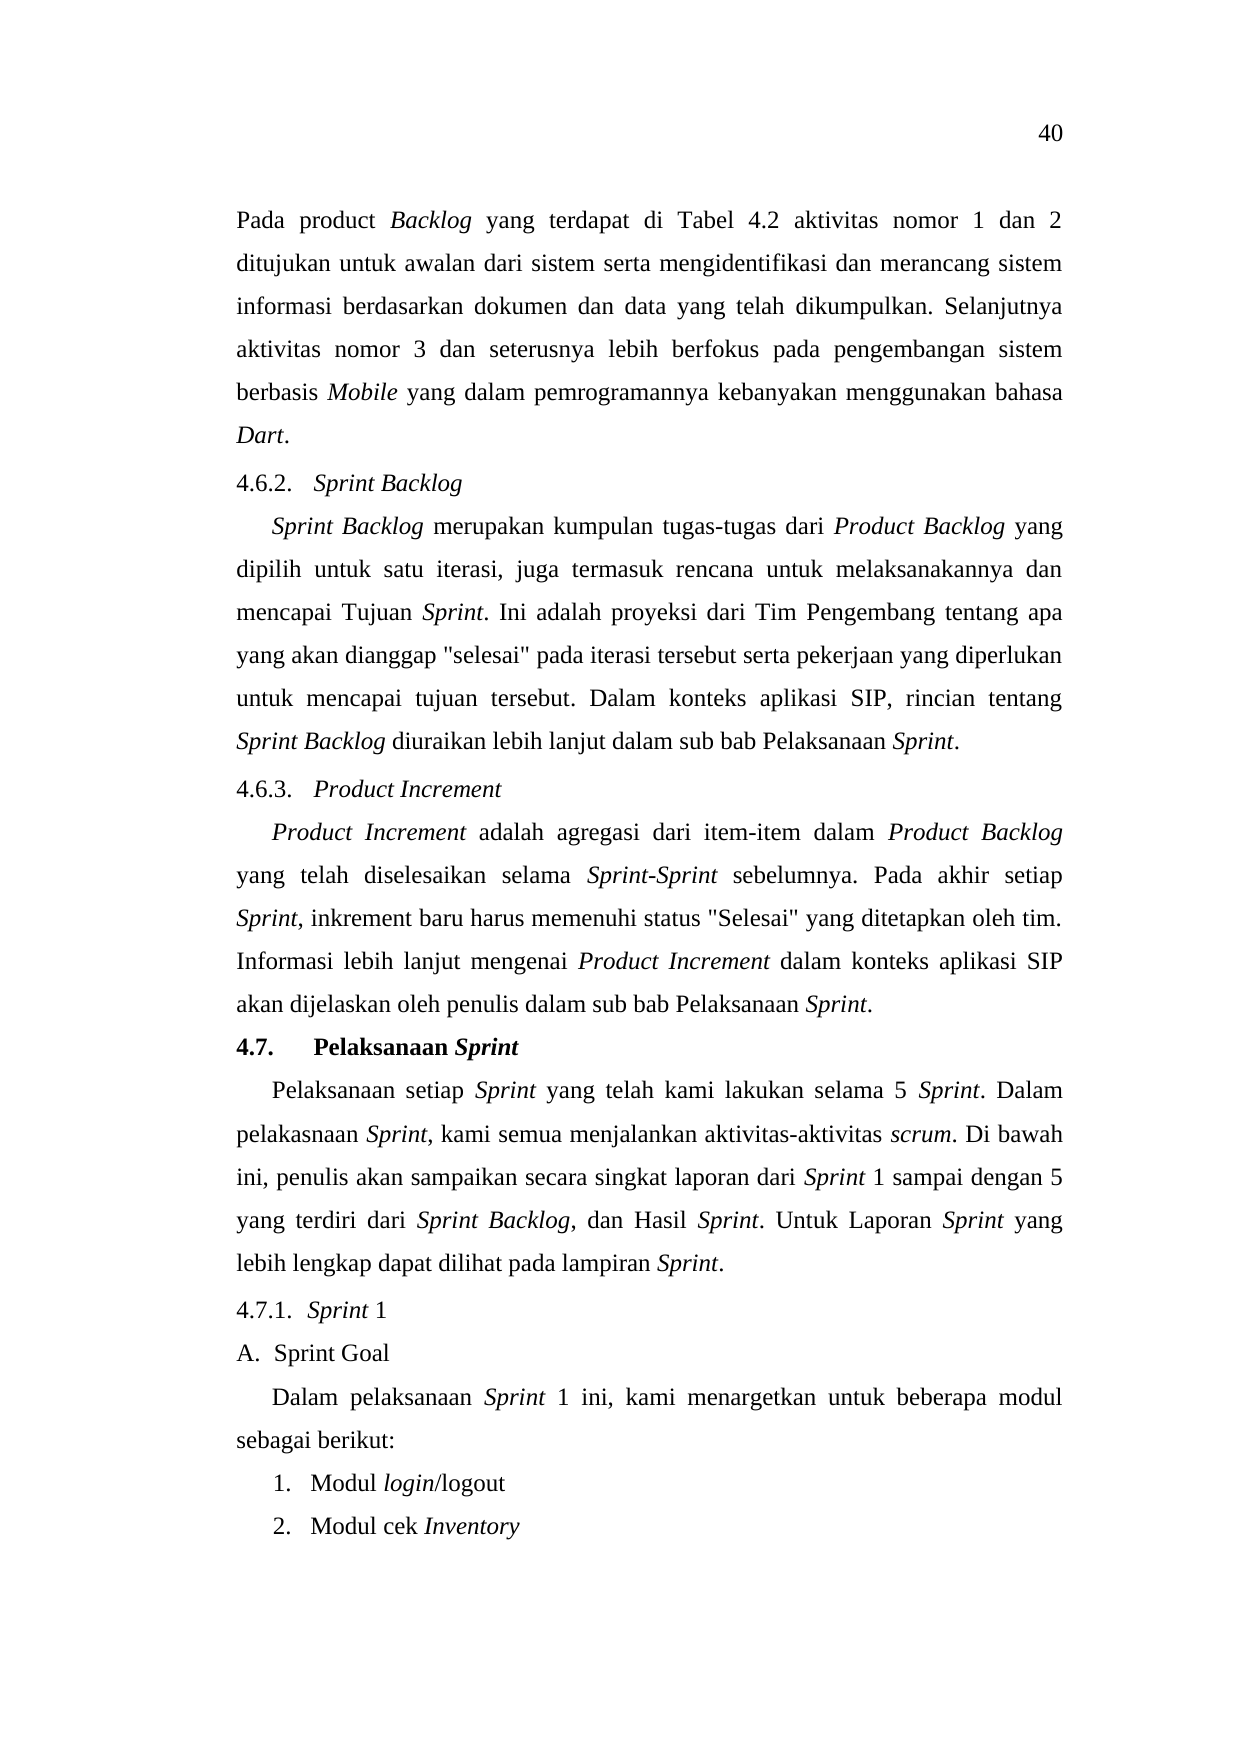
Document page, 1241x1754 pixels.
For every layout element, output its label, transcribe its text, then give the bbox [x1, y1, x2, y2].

text Pelaksanaan setiap Sprint yang telah kami lakukan selama 5 Sprint. Dalam pelakasnaan Sprint, kami semua menjalankan aktivitas-aktivitas scrum. Di bawah ini, penulis akan sampaikan secara singkat laporan dari Sprint 1 sampai dengan 5 yang terdiri dari Sprint Backlog, dan Hasil Sprint. Untuk Laporan Sprint yang lebih lengkap dapat dilihat pada lampiran Sprint. [236, 1076, 1063, 1277]
text Product Increment [236, 774, 1063, 802]
text Dalam pelaksanaan Sprint 1 ini, kami menargetkan untuk beberapa modul sebagai berikut: [236, 1382, 1063, 1453]
text Sprint 1 [236, 1295, 1063, 1324]
list Modul login/logout [273, 1468, 1063, 1497]
text Pelaksanaan Sprint [236, 1032, 1063, 1061]
list Modul cek Inventory [273, 1511, 1063, 1540]
text Product Increment adalah agregasi dari item-item dalam Product Backlog yang telah diselesaikan selama Sprint-Sprint sebelumnya. Pada akhir setiap Sprint, inkrement baru harus memenuhi status "Selesai" yang ditetapkan oleh tim. Informasi lebih lanjut mengenai Product Increment dalam konteks aplikasi SIP akan dijelaskan oleh penulis dalam sub bab Pelaksanaan Sprint. [236, 817, 1063, 1018]
text Sprint Backlog merupakan kumpulan tugas-tugas dari Product Backlog yang dipilih untuk satu iterasi, juga termasuk rencana untuk melaksanakannya dan mencapai Tujuan Sprint. Ini adalah proyeksi dari Tim Pengembang tentang apa yang akan dianggap "selesai" pada iterasi tersebut serta pekerjaan yang diperlukan untuk mencapai tujuan tersebut. Dalam konteks aplikasi SIP, rincian tentang Sprint Backlog diuraikan lebih lanjut dalam sub bab Pelaksanaan Sprint. [236, 511, 1063, 755]
list Sprint Goal [236, 1338, 1063, 1367]
text Pada product Backlog yang terdapat di Tabel 4.2 aktivitas nomor 1 dan 2 ditujukan untuk awalan dari sistem serta mengidentifikasi dan merancang sistem informasi berdasarkan dokumen dan data yang telah dikumpulkan. Selanjutnya aktivitas nomor 3 dan seterusnya lebih berfokus pada pengembangan sistem berbasis Mobile yang dalam pemrogramannya kebanyakan menggunakan bahasa Dart. [236, 205, 1063, 449]
text Sprint Backlog [236, 468, 1063, 496]
